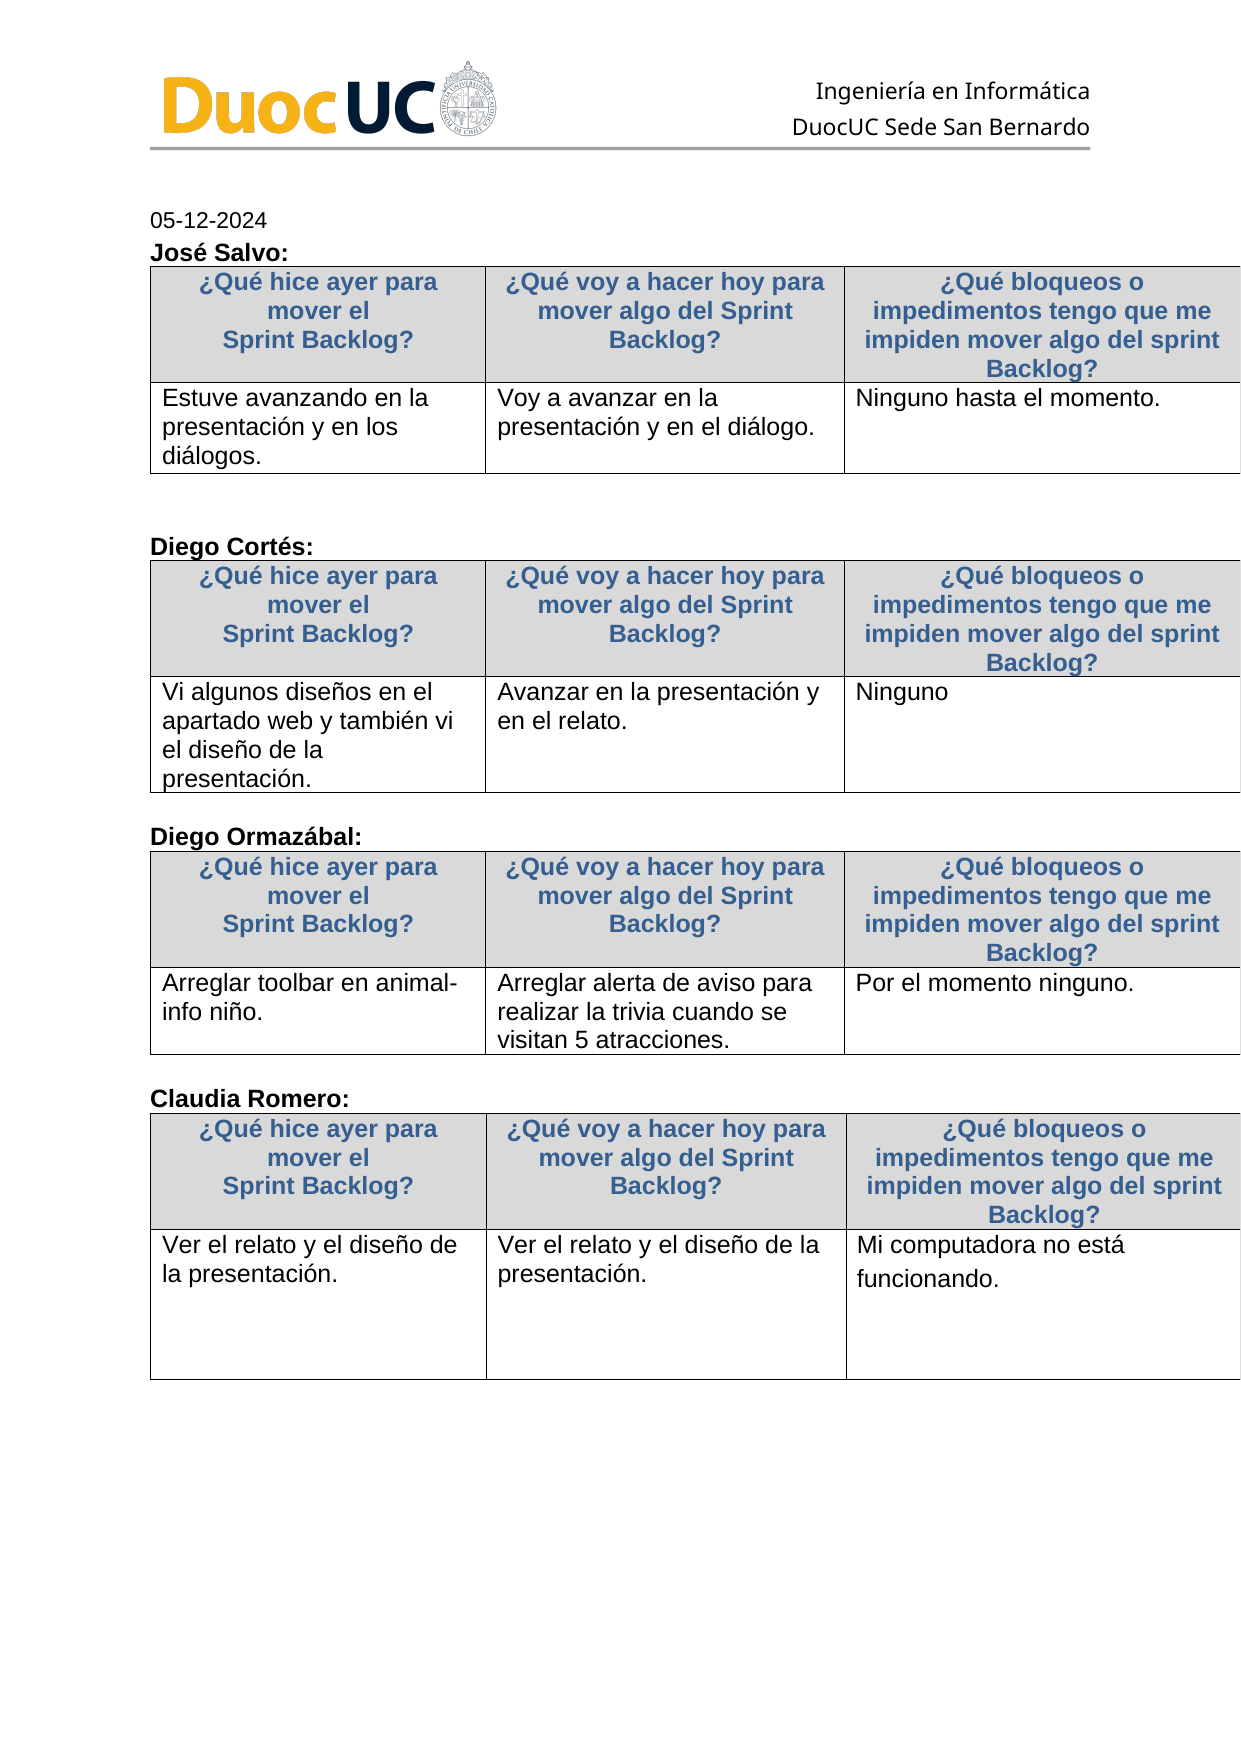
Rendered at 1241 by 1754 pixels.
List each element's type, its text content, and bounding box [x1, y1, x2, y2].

picture [159, 56, 501, 141]
text Diego Ormazábal: [150, 822, 1090, 851]
text Claudia Romero: [150, 1084, 1090, 1113]
text Diego Cortés: [150, 531, 1090, 560]
subtitle 05-12-2024 [150, 207, 1090, 234]
text José Salvo: [150, 237, 1090, 266]
